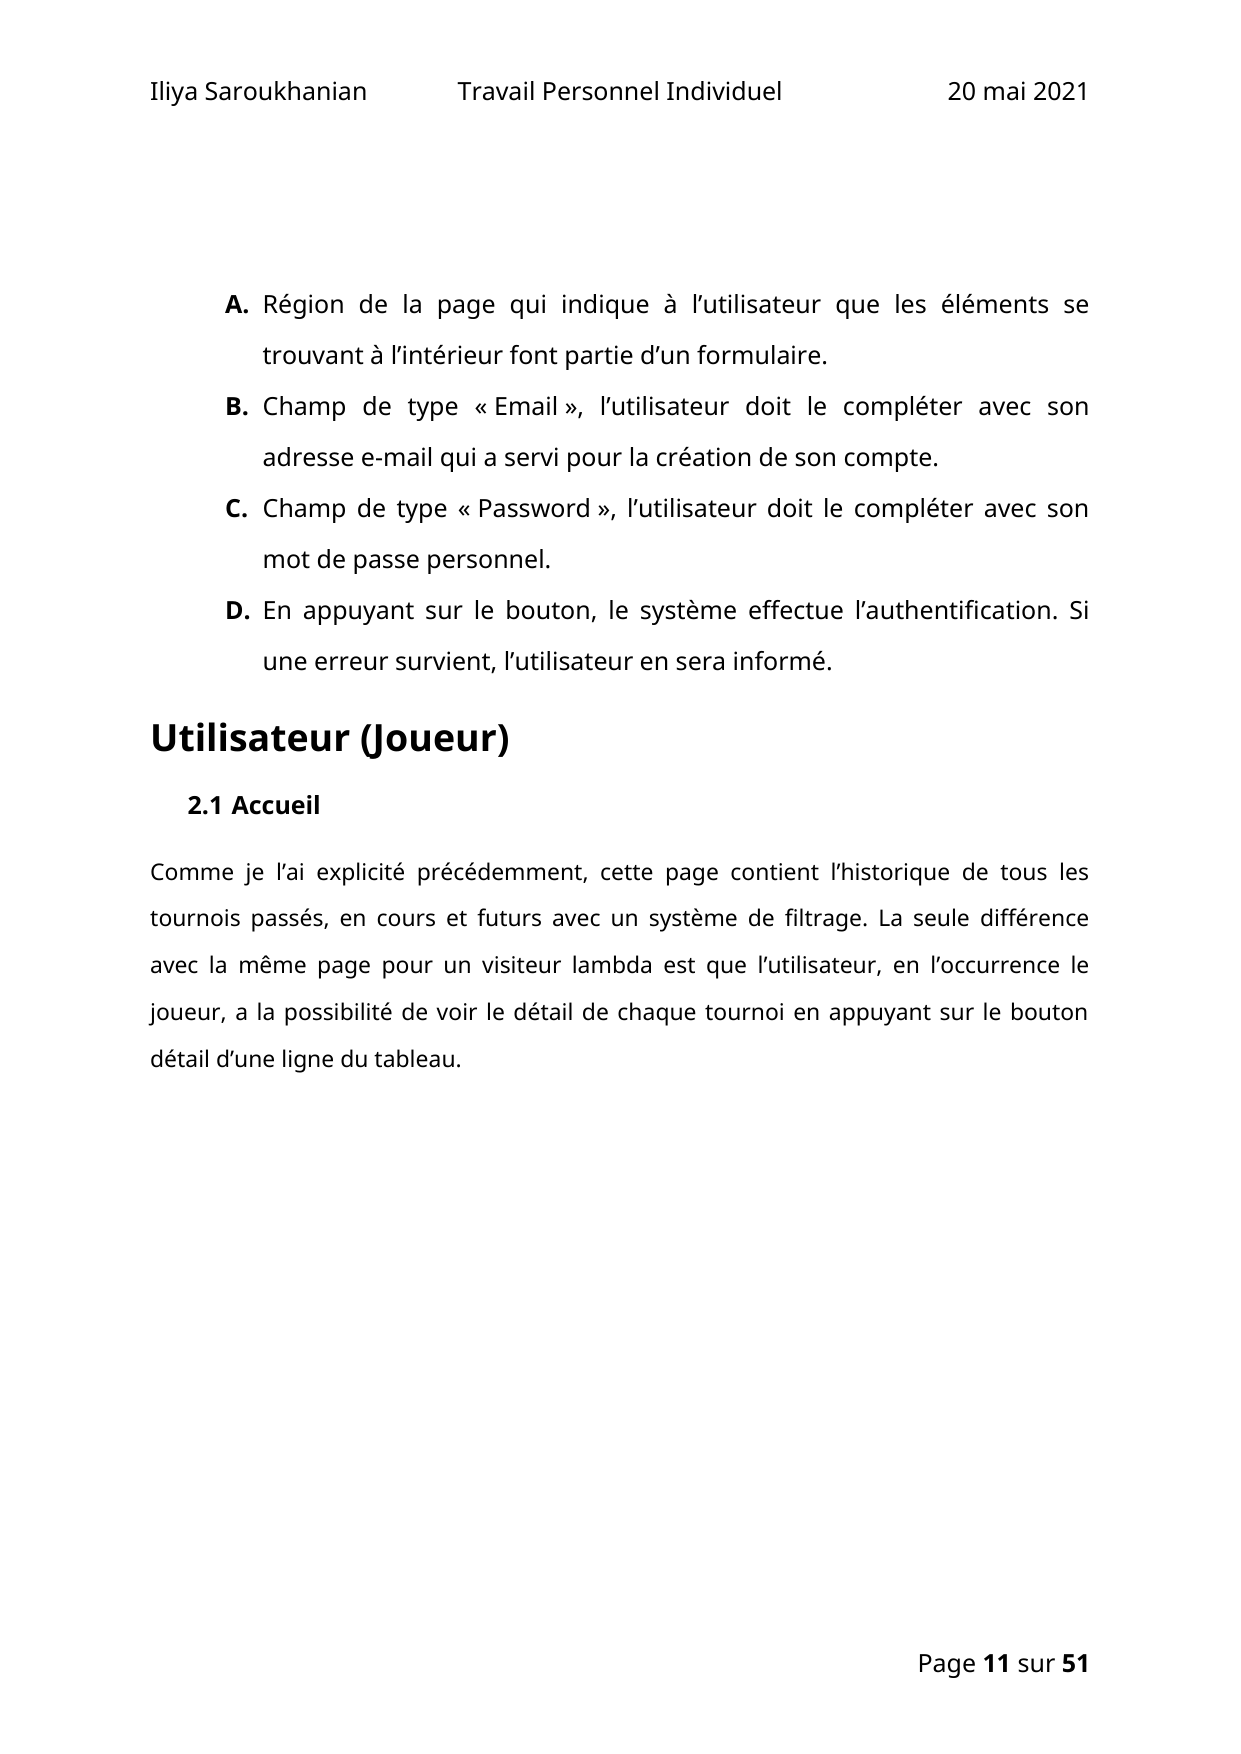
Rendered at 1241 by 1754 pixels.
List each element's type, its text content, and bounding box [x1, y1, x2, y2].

list Champ de type « Password », l’utilisateur doit le compléter avec son mot de passe personnel. [225, 490, 1090, 576]
list Champ de type « Email », l’utilisateur doit le compléter avec son adresse e-mail qui a servi pour la création de son compte. [225, 388, 1090, 473]
list En appuyant sur le bouton, le système effectue l’authentification. Si une erreur survient, l’utilisateur en sera informé. [225, 592, 1090, 678]
text Utilisateur (Joueur) [150, 711, 1090, 762]
list Région de la page qui indique à l’utilisateur que les éléments se trouvant à l’intérieur font partie d’un formulaire. [225, 286, 1090, 371]
list Accueil [187, 788, 1090, 822]
text Comme je l’ai explicité précédemment, cette page contient l’historique de tous les tournois passés, en cours et futurs avec un système de filtrage. La seule différence avec la même page pour un visiteur lambda est que l’utilisateur, en l’occurrence le joueur, a la possibilité de voir le détail de chaque tournoi en appuyant sur le bouton détail d’une ligne du tableau. [150, 856, 1090, 1074]
